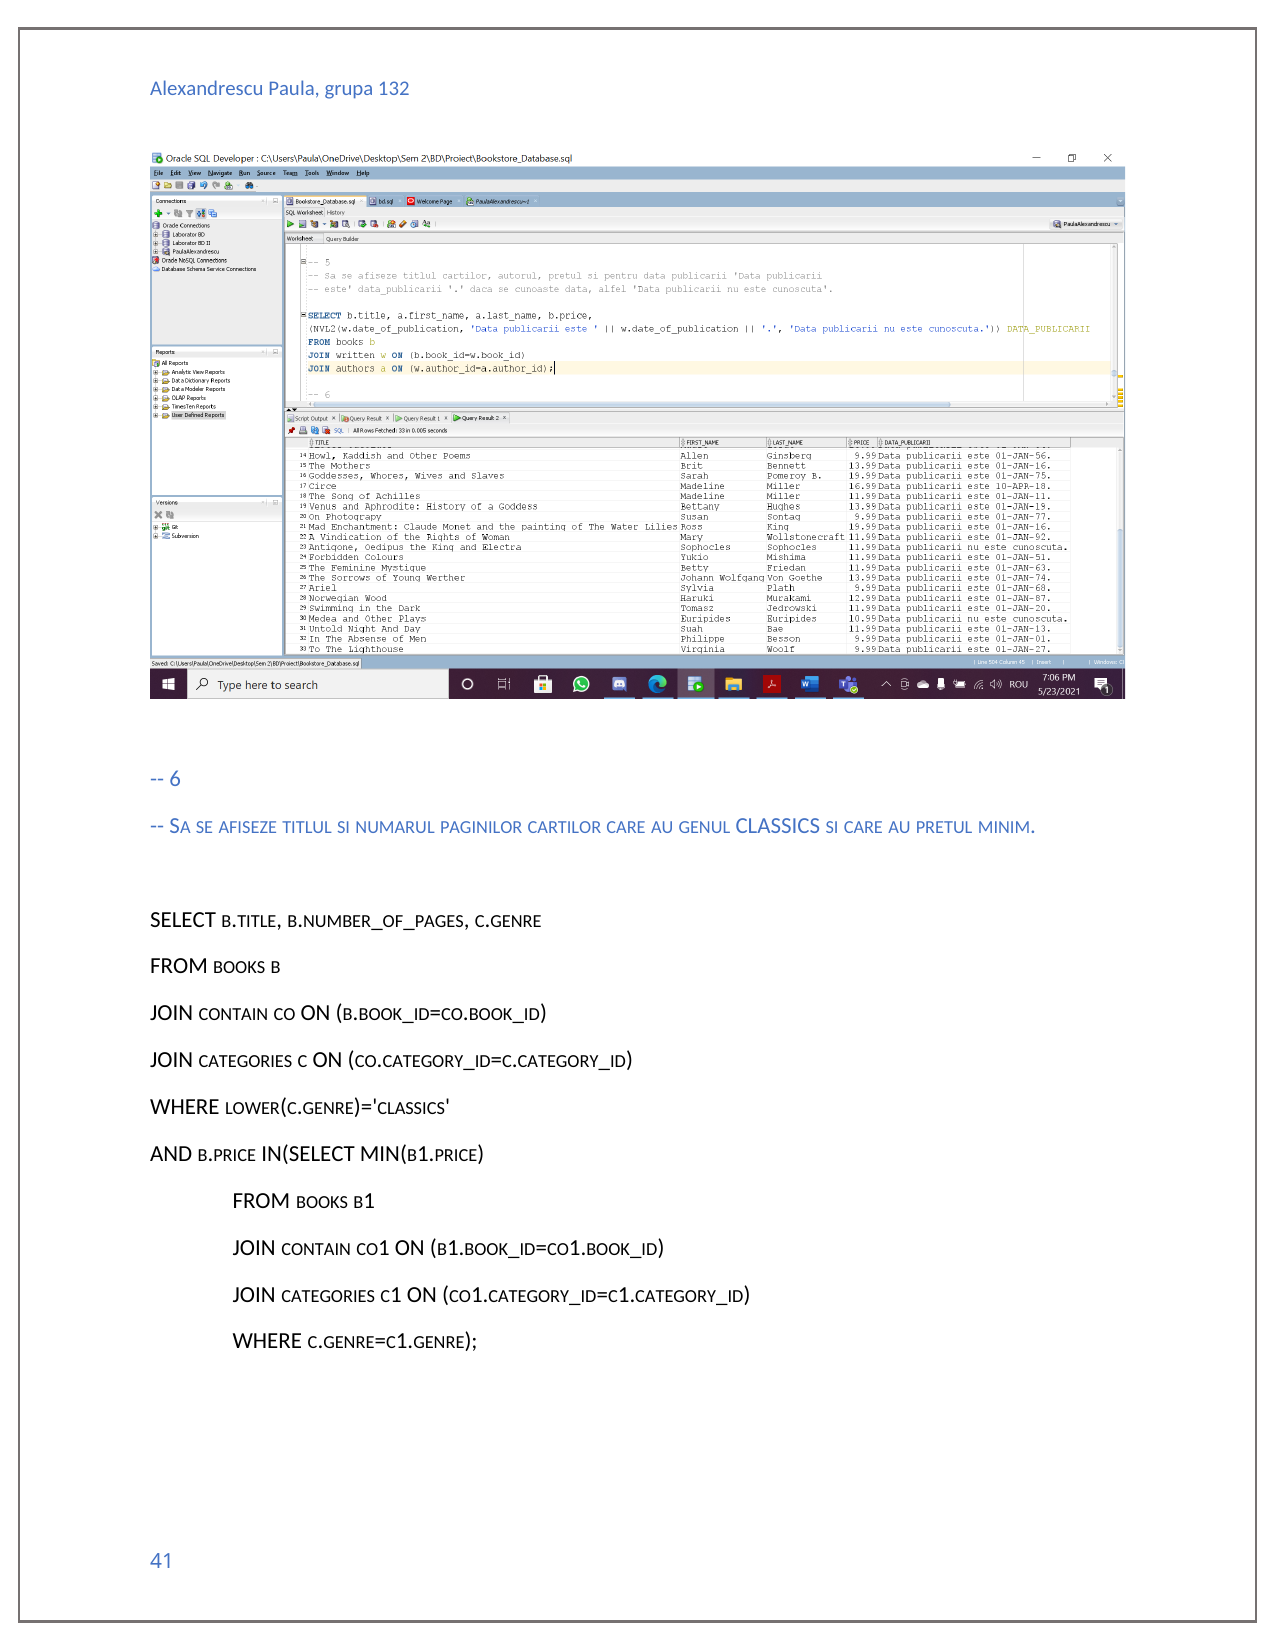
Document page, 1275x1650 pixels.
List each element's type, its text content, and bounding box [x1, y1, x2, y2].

text JOIN contain co ON (b.book_id=co.book_id) [150, 998, 1125, 1027]
text JOIN categories c1 ON (co1.category_id=c1.category_id) [150, 1280, 1125, 1308]
text JOIN contain co1 ON (b1.book_id=co1.book_id) [150, 1233, 1125, 1261]
text WHERE lower(c.genre)='classics' [150, 1092, 1125, 1120]
text AND b.price IN(SELECT MIN(b1.price) [150, 1139, 1125, 1167]
text FROM books b [150, 952, 1125, 980]
text -- Sa se afiseze titlul si numarul paginilor cartilor care au genul CLASSICS si care au pretul minim. [150, 811, 1125, 839]
text WHERE c.genre=c1.genre); [150, 1327, 1125, 1355]
text -- 6 [150, 764, 1125, 792]
text FROM books b1 [150, 1186, 1125, 1214]
text JOIN categories c ON (co.category_id=c.category_id) [150, 1045, 1125, 1073]
picture [150, 150, 1125, 699]
text SELECT b.title, b.number_of_pages, c.genre [150, 905, 1125, 933]
